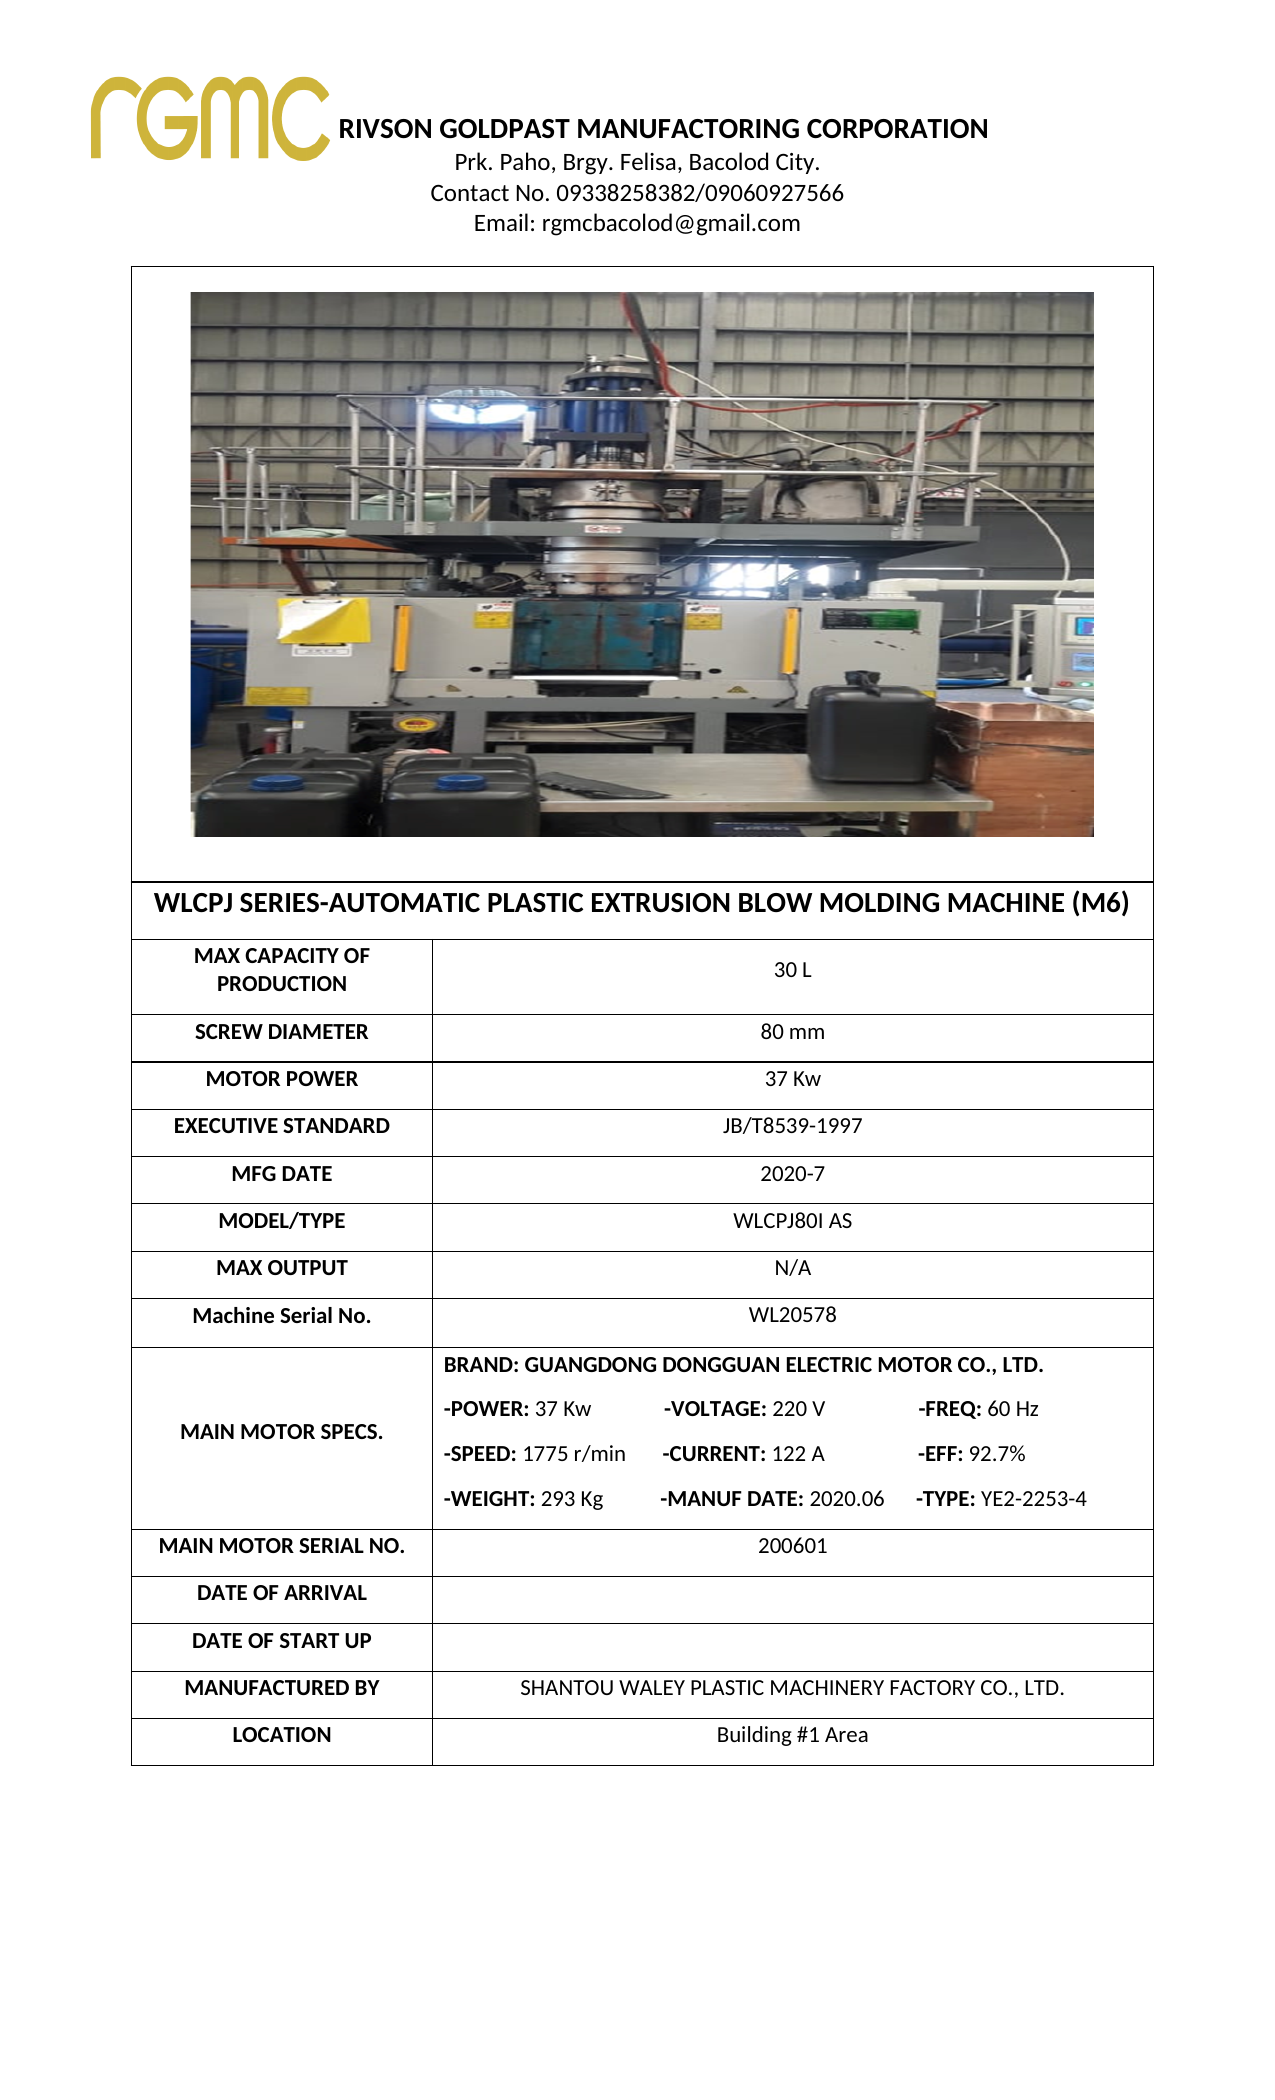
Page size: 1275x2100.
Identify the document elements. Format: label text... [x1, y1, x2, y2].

table_cell LOCATION [132, 1719, 432, 1765]
table_cell SHANTOU WALEY PLASTIC MACHINERY FACTORY CO., LTD. [433, 1672, 1153, 1718]
table_cell 80 mm [433, 1015, 1153, 1061]
table_cell 2020-7 [433, 1157, 1153, 1203]
table_cell N/A [433, 1252, 1153, 1298]
table_cell Building #1 Area [433, 1719, 1153, 1765]
table_cell WLCPJ80I AS [433, 1204, 1153, 1251]
table_cell MODEL/TYPE [132, 1204, 432, 1251]
table_header [132, 267, 1153, 881]
table_header WLCPJ SERIES-AUTOMATIC PLASTIC EXTRUSION BLOW MOLDING MACHINE (M6) [132, 883, 1153, 939]
table_cell MOTOR POWER [132, 1063, 432, 1109]
table_cell EXECUTIVE STANDARD [132, 1110, 432, 1156]
table_cell MAIN MOTOR SERIAL NO. [132, 1530, 432, 1576]
picture [83, 64, 339, 172]
table_cell MANUFACTURED BY [132, 1672, 432, 1718]
table_cell Machine Serial No. [132, 1299, 432, 1347]
table_cell MAX OUTPUT [132, 1252, 432, 1298]
picture [190, 292, 1094, 837]
table_cell SCREW DIAMETER [132, 1015, 432, 1061]
table_cell 30 L [433, 940, 1153, 1014]
table_cell DATE OF START UP [132, 1624, 432, 1671]
table_cell JB/T8539-1997 [433, 1110, 1153, 1156]
table_cell 37 Kw [433, 1063, 1153, 1109]
table_cell DATE OF ARRIVAL [132, 1577, 432, 1623]
table_cell MAIN MOTOR SPECS. [132, 1348, 432, 1529]
table_cell MAX CAPACITY OF PRODUCTION [132, 940, 432, 1014]
table_cell WL20578 [433, 1299, 1153, 1347]
table_cell [433, 1624, 1153, 1671]
table_cell 200601 [433, 1530, 1153, 1576]
table_cell MFG DATE [132, 1157, 432, 1203]
table_cell [433, 1577, 1153, 1623]
table_cell BRAND: GUANGDONG DONGGUAN ELECTRIC MOTOR CO., LTD. -POWER: 37 Kw -VOLTAGE: 220 V -FREQ: 60 Hz -SPEED: 1775 r/min -CURRENT: 122 A -EFF: 92.7% -WEIGHT: 293 Kg -MANUF DATE: 2020.06 -TYPE: YE2-2253-4 [433, 1348, 1153, 1529]
